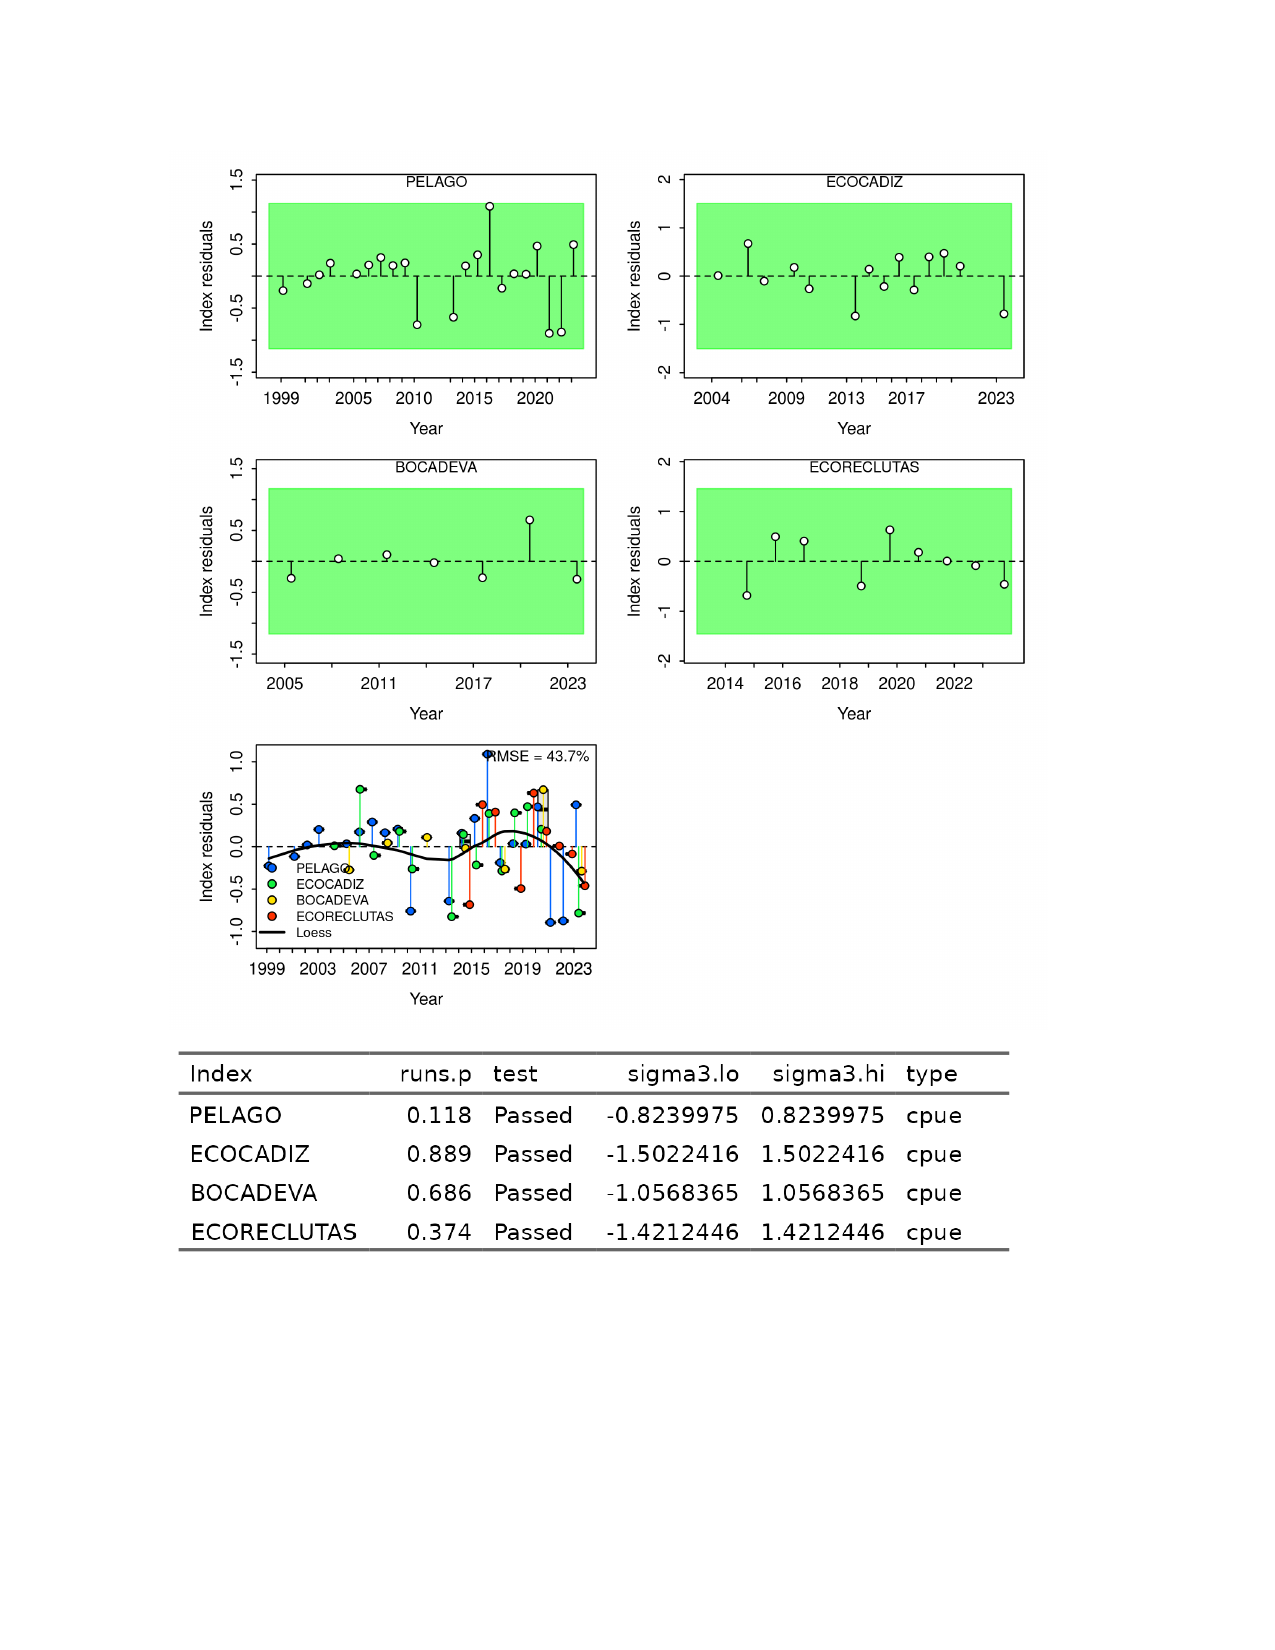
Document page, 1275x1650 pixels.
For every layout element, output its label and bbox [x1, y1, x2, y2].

picture [168, 150, 1048, 1030]
picture [168, 1041, 1019, 1261]
